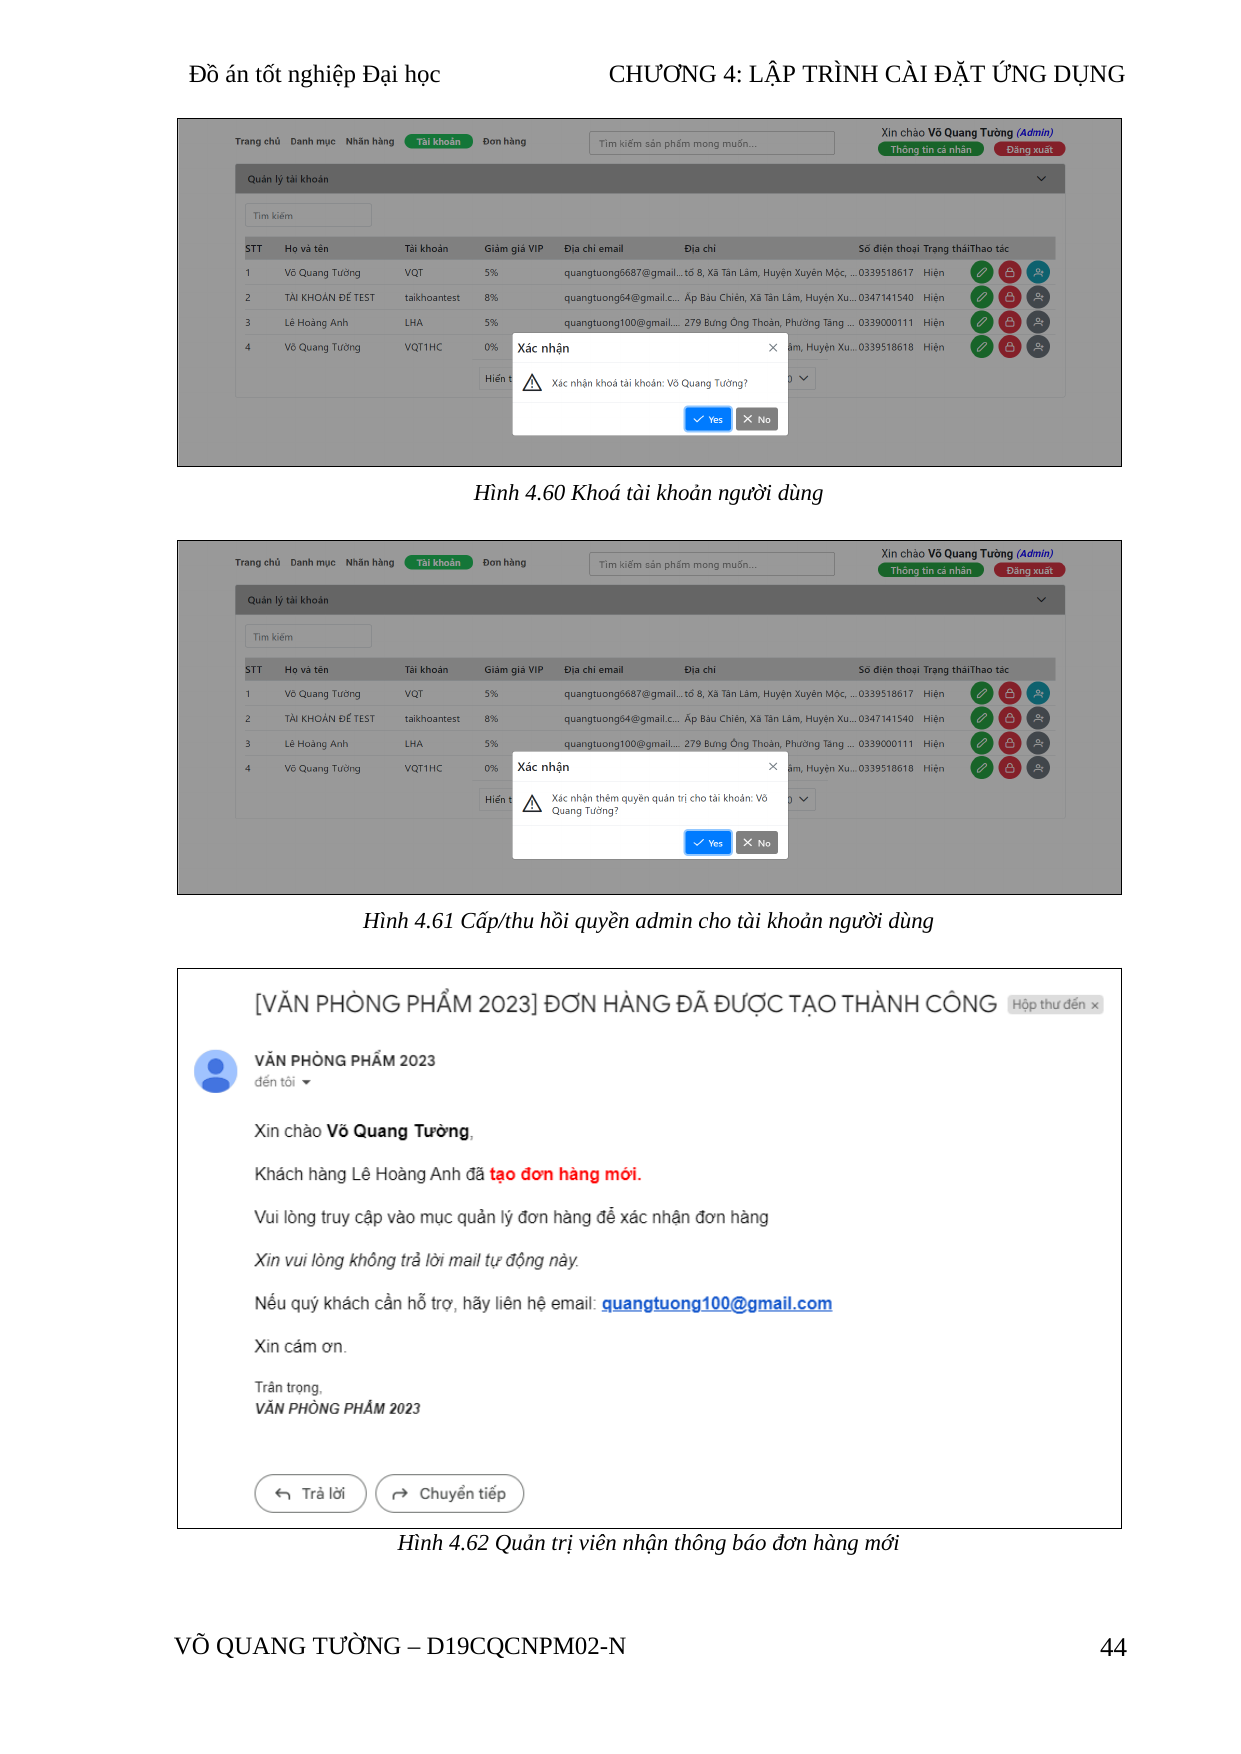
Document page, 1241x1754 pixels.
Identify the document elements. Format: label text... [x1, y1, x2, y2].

picture [178, 541, 1121, 894]
picture [178, 969, 1121, 1528]
picture [178, 119, 1121, 466]
